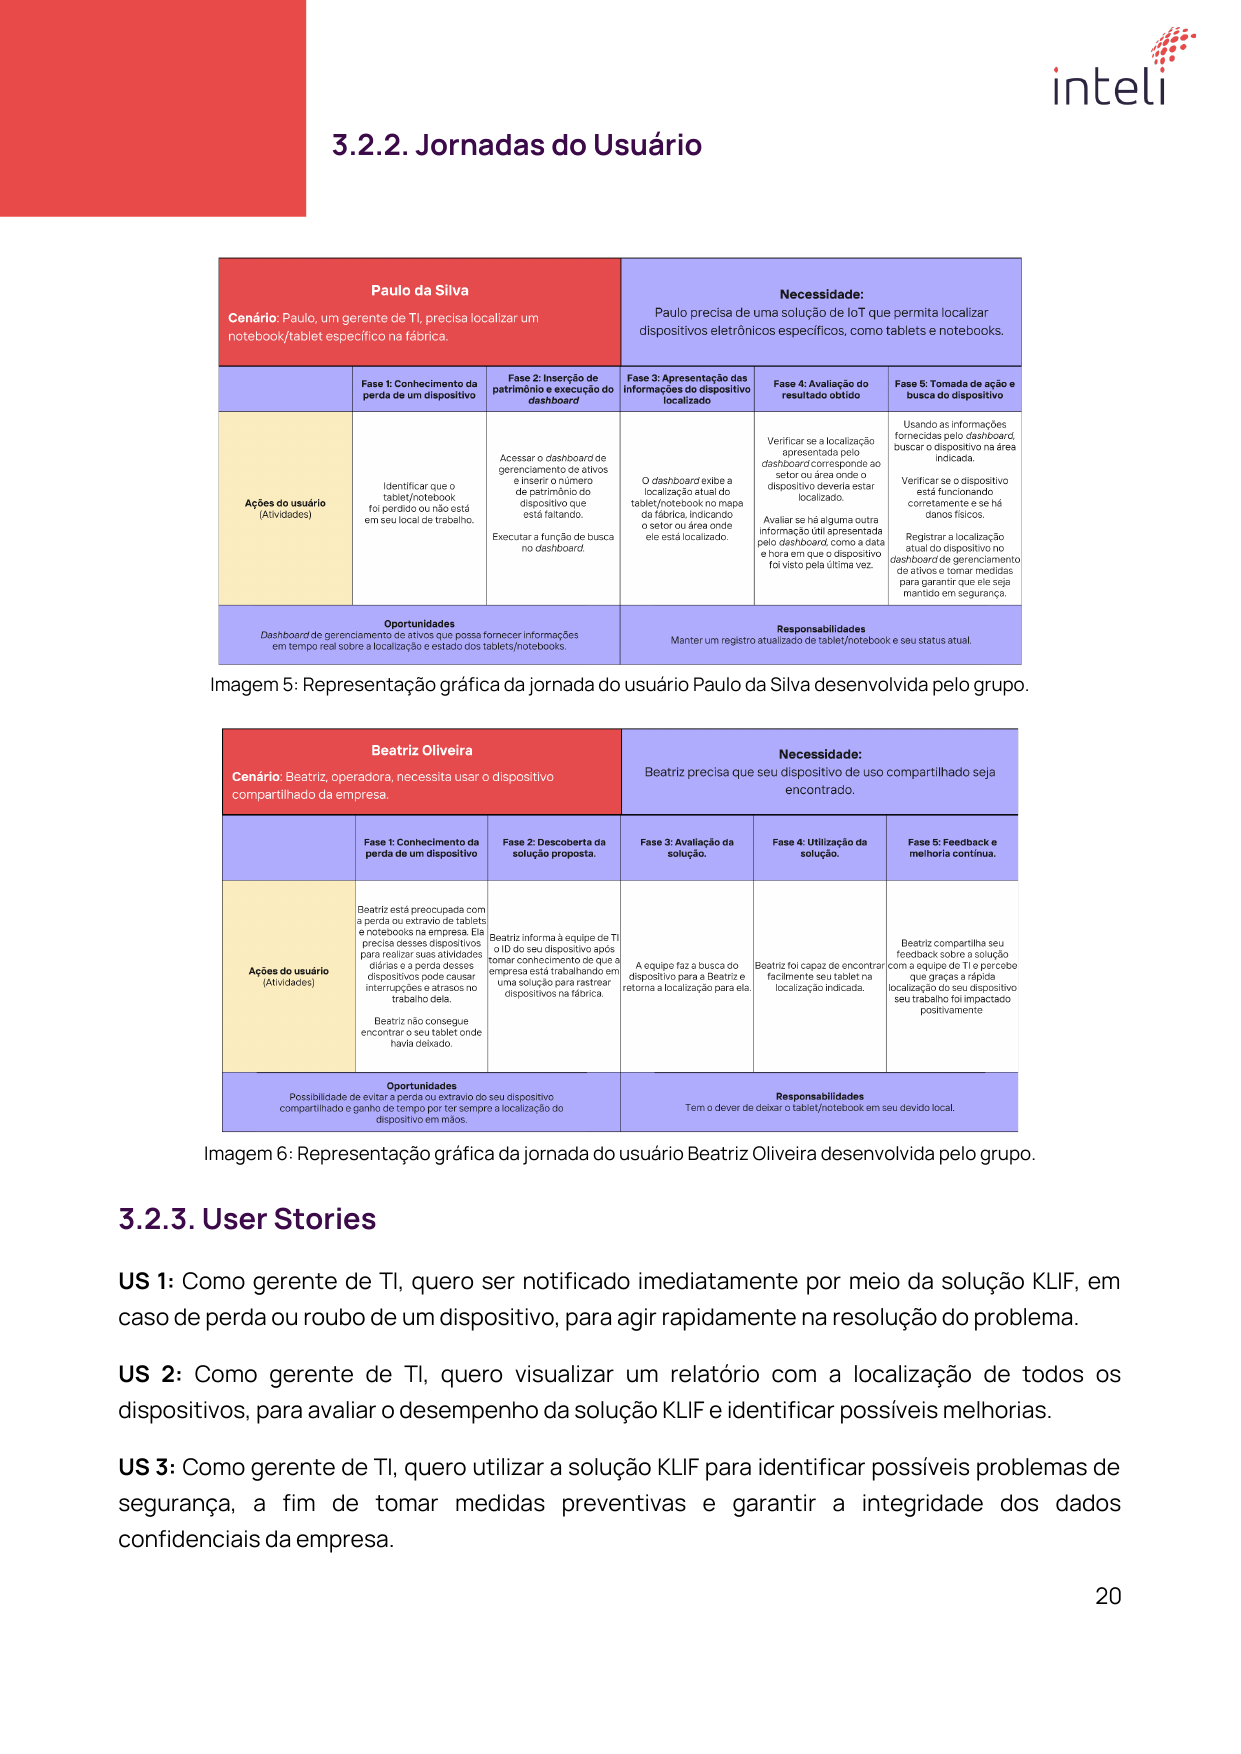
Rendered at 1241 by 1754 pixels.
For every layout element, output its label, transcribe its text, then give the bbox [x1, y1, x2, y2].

picture [218, 253, 1022, 667]
picture [222, 721, 1019, 1136]
text 3.2.3. User Stories [118, 1198, 1122, 1238]
text US 1: Como gerente de TI, quero ser notificado imediatamente por meio da solução KLIF, em caso de perda ou roubo de um dispositivo, para agir rapidamente na resolução do problema. [118, 1265, 1122, 1332]
text Imagem 5: Representação gráfica da jornada do usuário Paulo da Silva desenvolvida pelo grupo. [118, 672, 1122, 697]
picture [1054, 27, 1197, 105]
text US 3: Como gerente de TI, quero utilizar a solução KLIF para identificar possíveis problemas de segurança, a fim de tomar medidas preventivas e garantir a integridade dos dados confidenciais da empresa. [118, 1451, 1122, 1554]
text Imagem 6: Representação gráfica da jornada do usuário Beatriz Oliveira desenvolvida pelo grupo. [118, 1140, 1122, 1166]
picture [0, 0, 307, 217]
text US 2: Como gerente de TI, quero visualizar um relatório com a localização de todos os dispositivos, para avaliar o desempenho da solução KLIF e identificar possíveis melhorias. [118, 1358, 1122, 1425]
text 3.2.2. Jornadas do Usuário [118, 124, 1122, 164]
